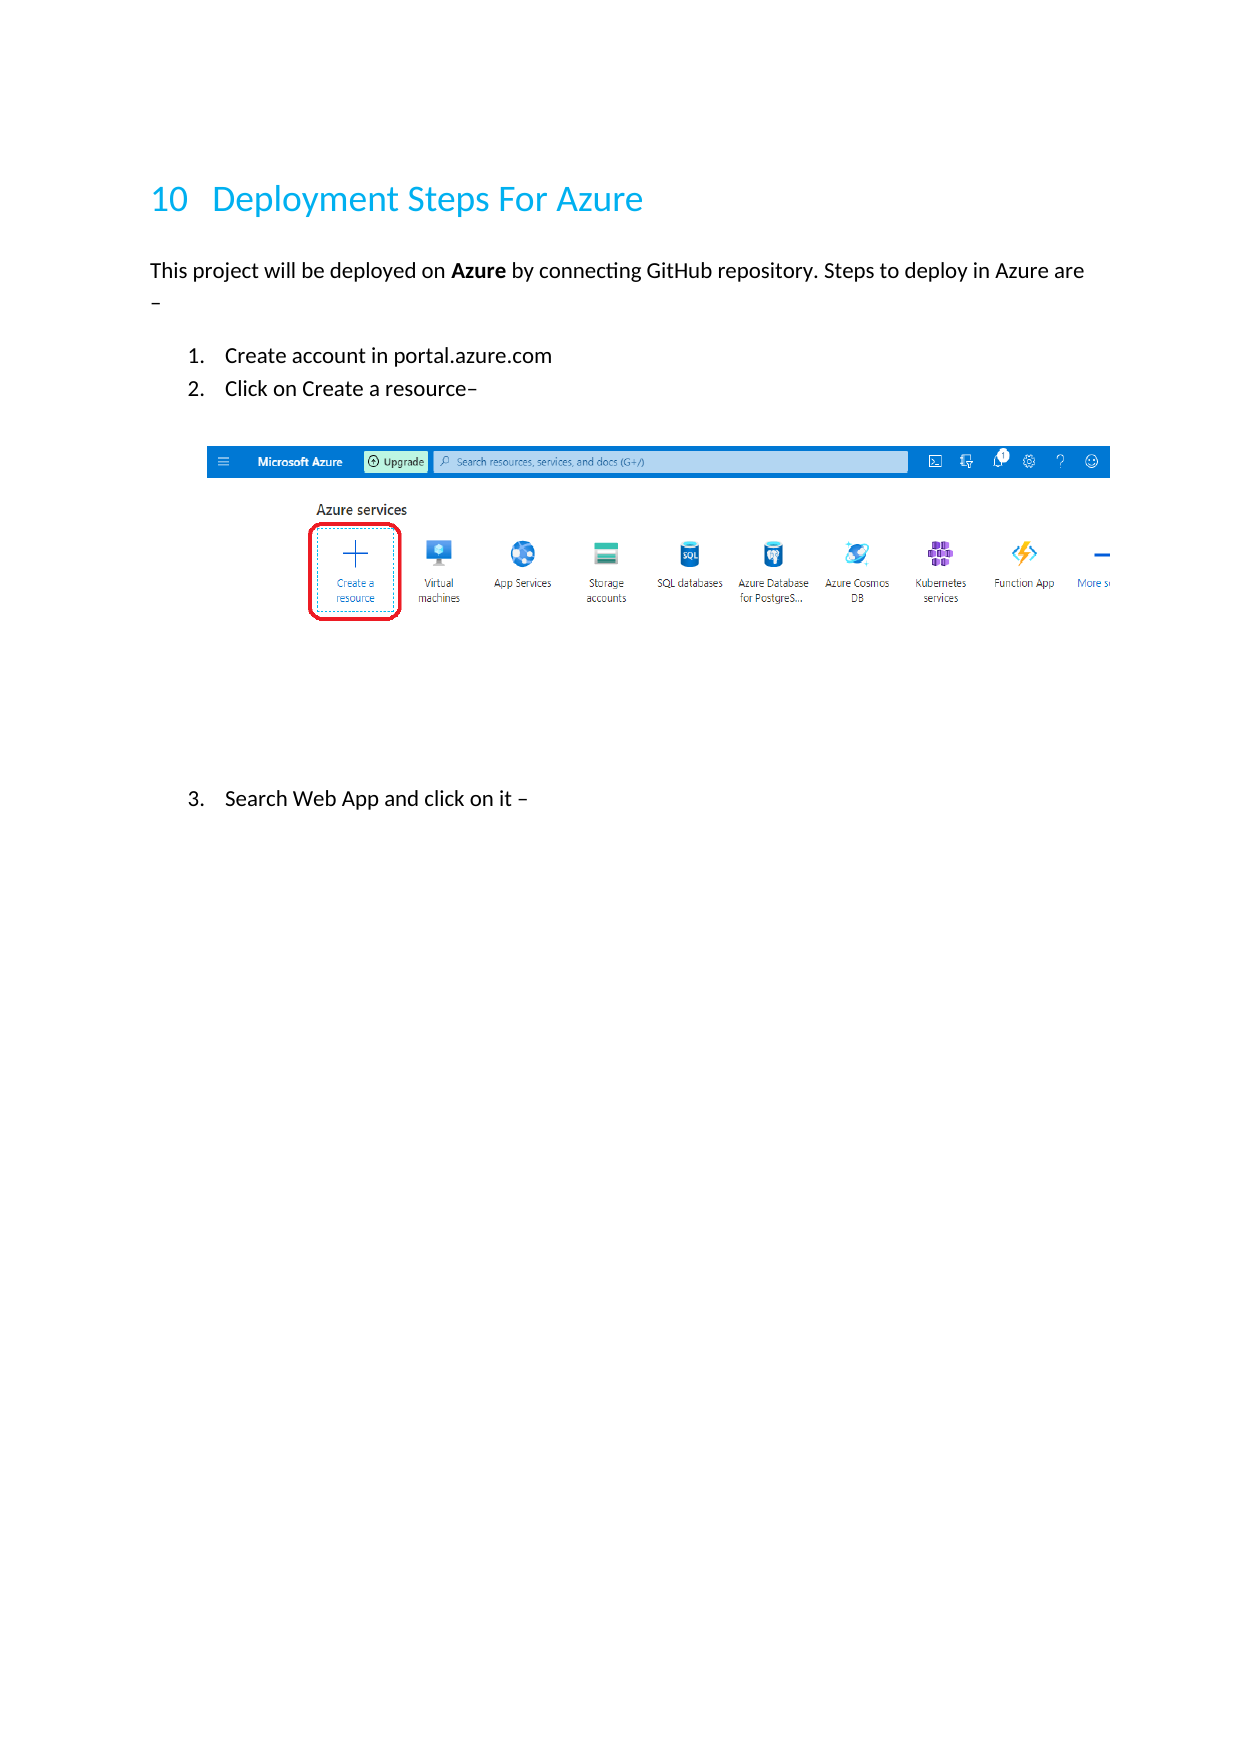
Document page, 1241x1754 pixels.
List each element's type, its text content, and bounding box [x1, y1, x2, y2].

list Create account in portal.azure.com [187, 341, 1090, 369]
subtitle Deployment Steps For Azure [150, 175, 1090, 221]
list Search Web App and click on it – [187, 784, 1090, 812]
list Click on Create a resource– [187, 374, 1090, 402]
text This project will be deployed on Azure by connecting GitHub repository. Steps to deploy in Azure are – [150, 256, 1090, 316]
picture [187, 426, 1128, 759]
